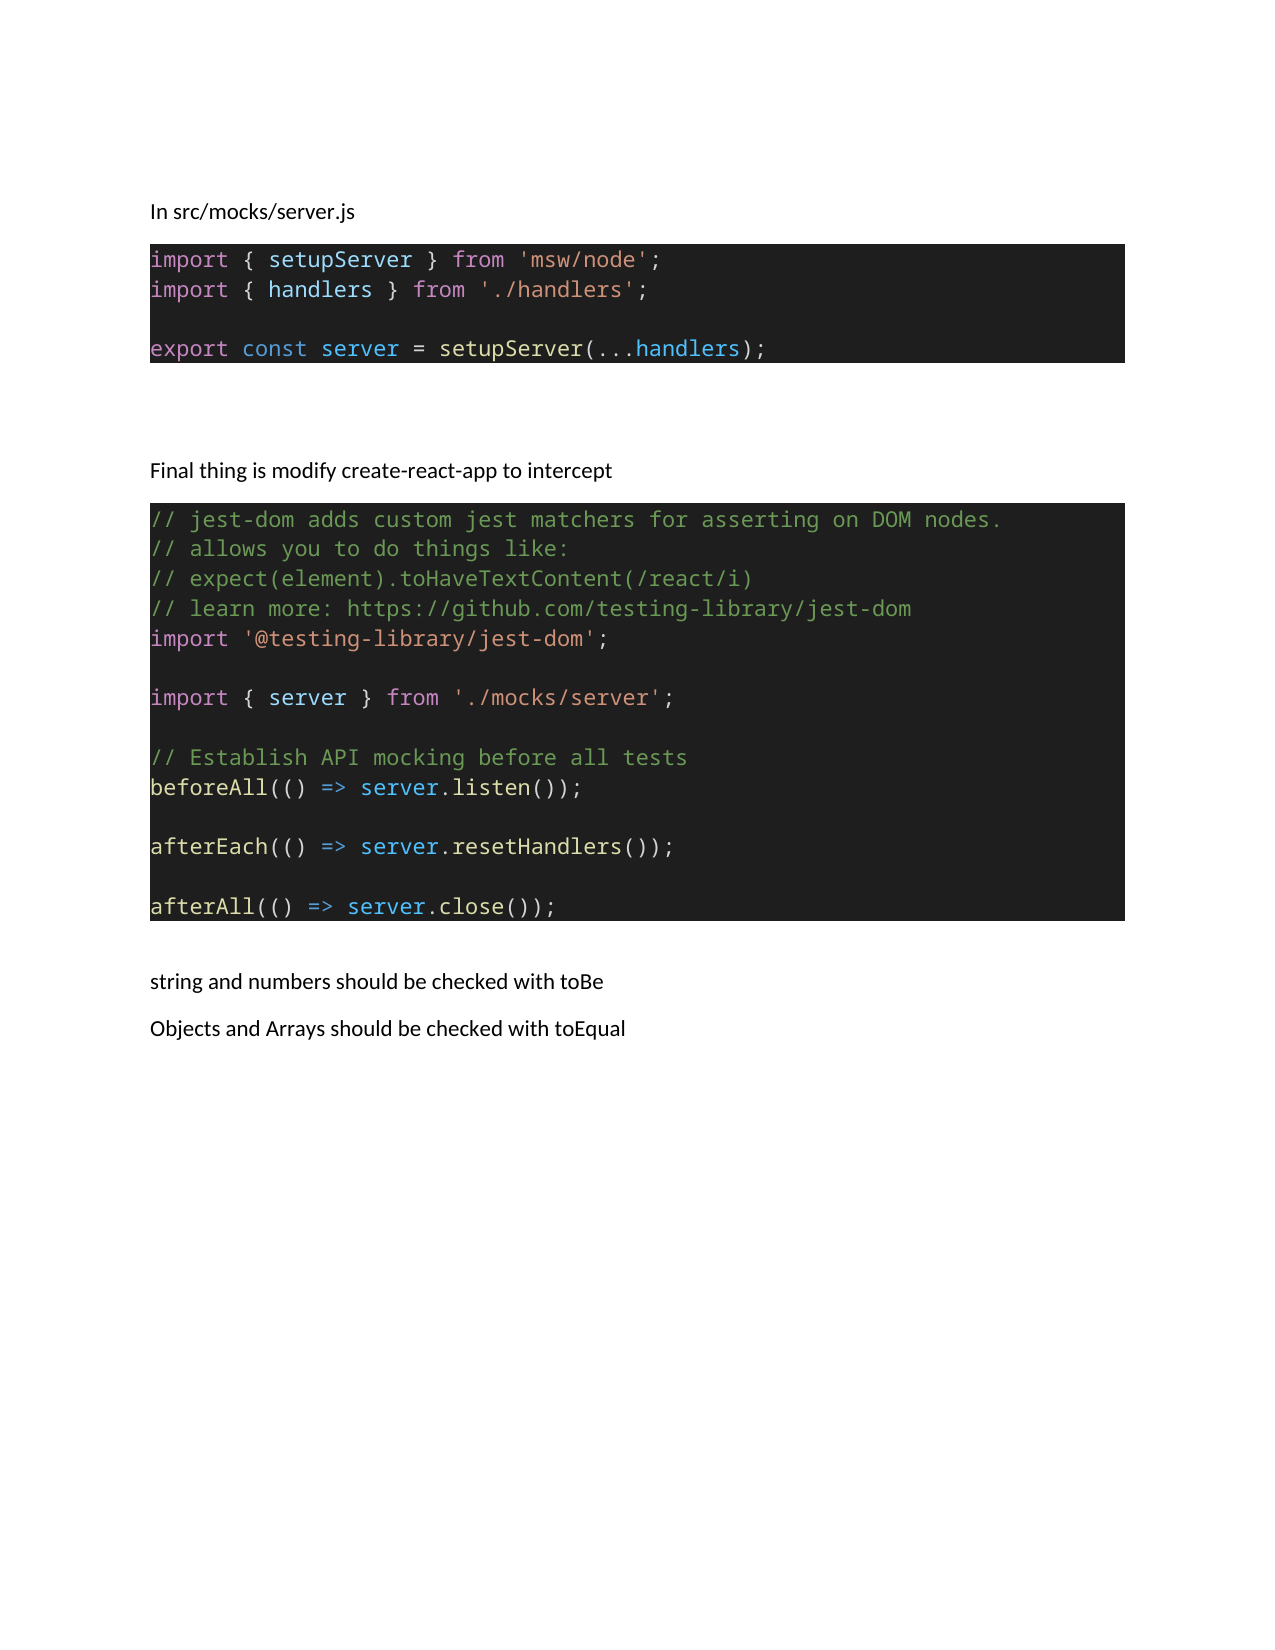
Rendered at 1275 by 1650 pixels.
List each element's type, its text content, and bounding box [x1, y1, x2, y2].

text // jest-dom adds custom jest matchers for asserting on DOM nodes. [150, 503, 1125, 533]
text string and numbers should be checked with toBe [150, 967, 1125, 996]
text // allows you to do things like: [150, 533, 1125, 563]
text Final thing is modify create-react-app to intercept [150, 457, 1125, 485]
text afterEach(() => server.resetHandlers()); [150, 831, 1125, 861]
text import { server } from './mocks/server'; [150, 682, 1125, 712]
text // Establish API mocking before all tests [150, 742, 1125, 772]
text import '@testing-library/jest-dom'; [150, 623, 1125, 652]
text beforeAll(() => server.listen()); [150, 772, 1125, 801]
text In src/mocks/server.js [150, 197, 1125, 225]
text export const server = setupServer(...handlers); [150, 333, 1125, 363]
text import { handlers } from './handlers'; [150, 273, 1125, 303]
text // expect(element).toHaveTextContent(/react/i) [150, 563, 1125, 593]
text import { setupServer } from 'msw/node'; [150, 244, 1125, 273]
text Objects and Arrays should be checked with toEqual [150, 1014, 1125, 1042]
text // learn more: https://github.com/testing-library/jest-dom [150, 593, 1125, 623]
text afterAll(() => server.close()); [150, 891, 1125, 921]
